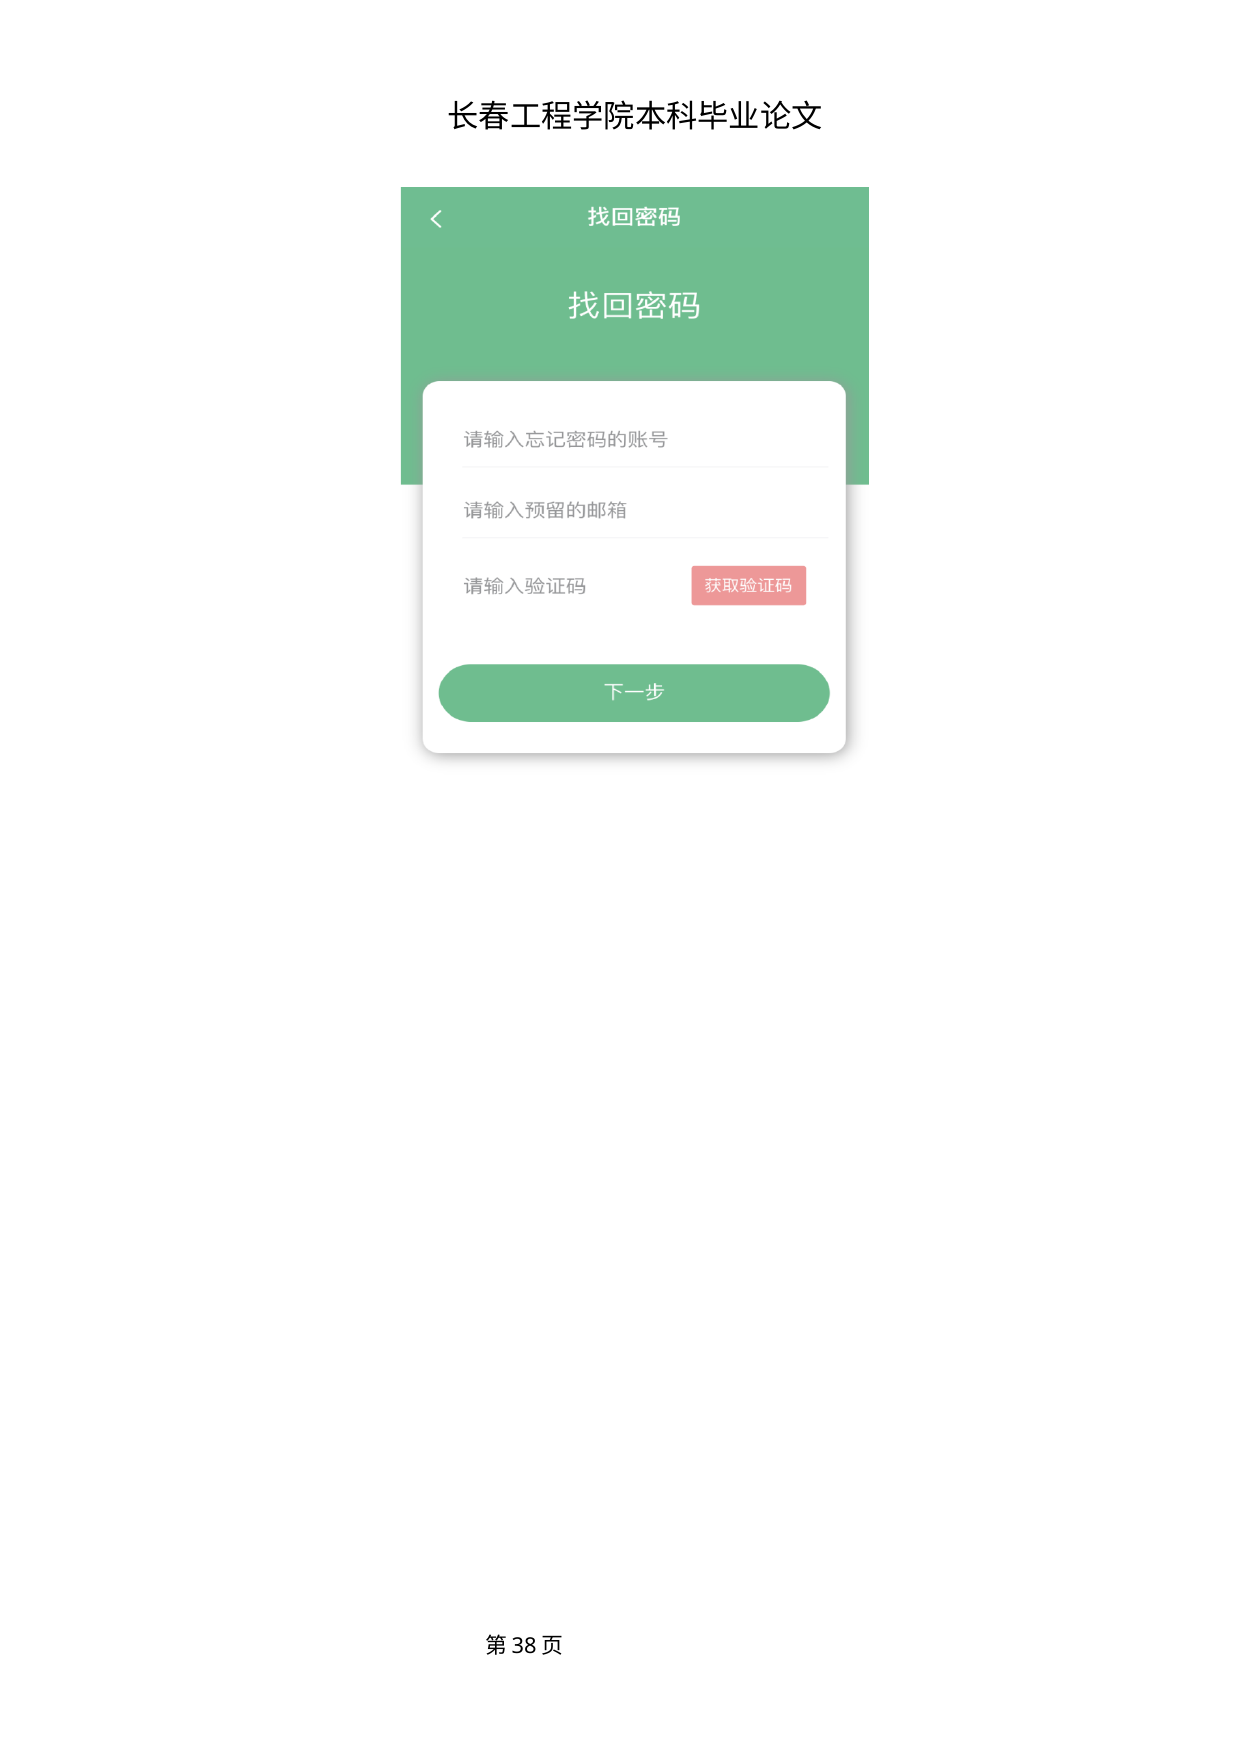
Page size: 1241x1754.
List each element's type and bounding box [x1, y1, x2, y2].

picture [400, 187, 869, 929]
